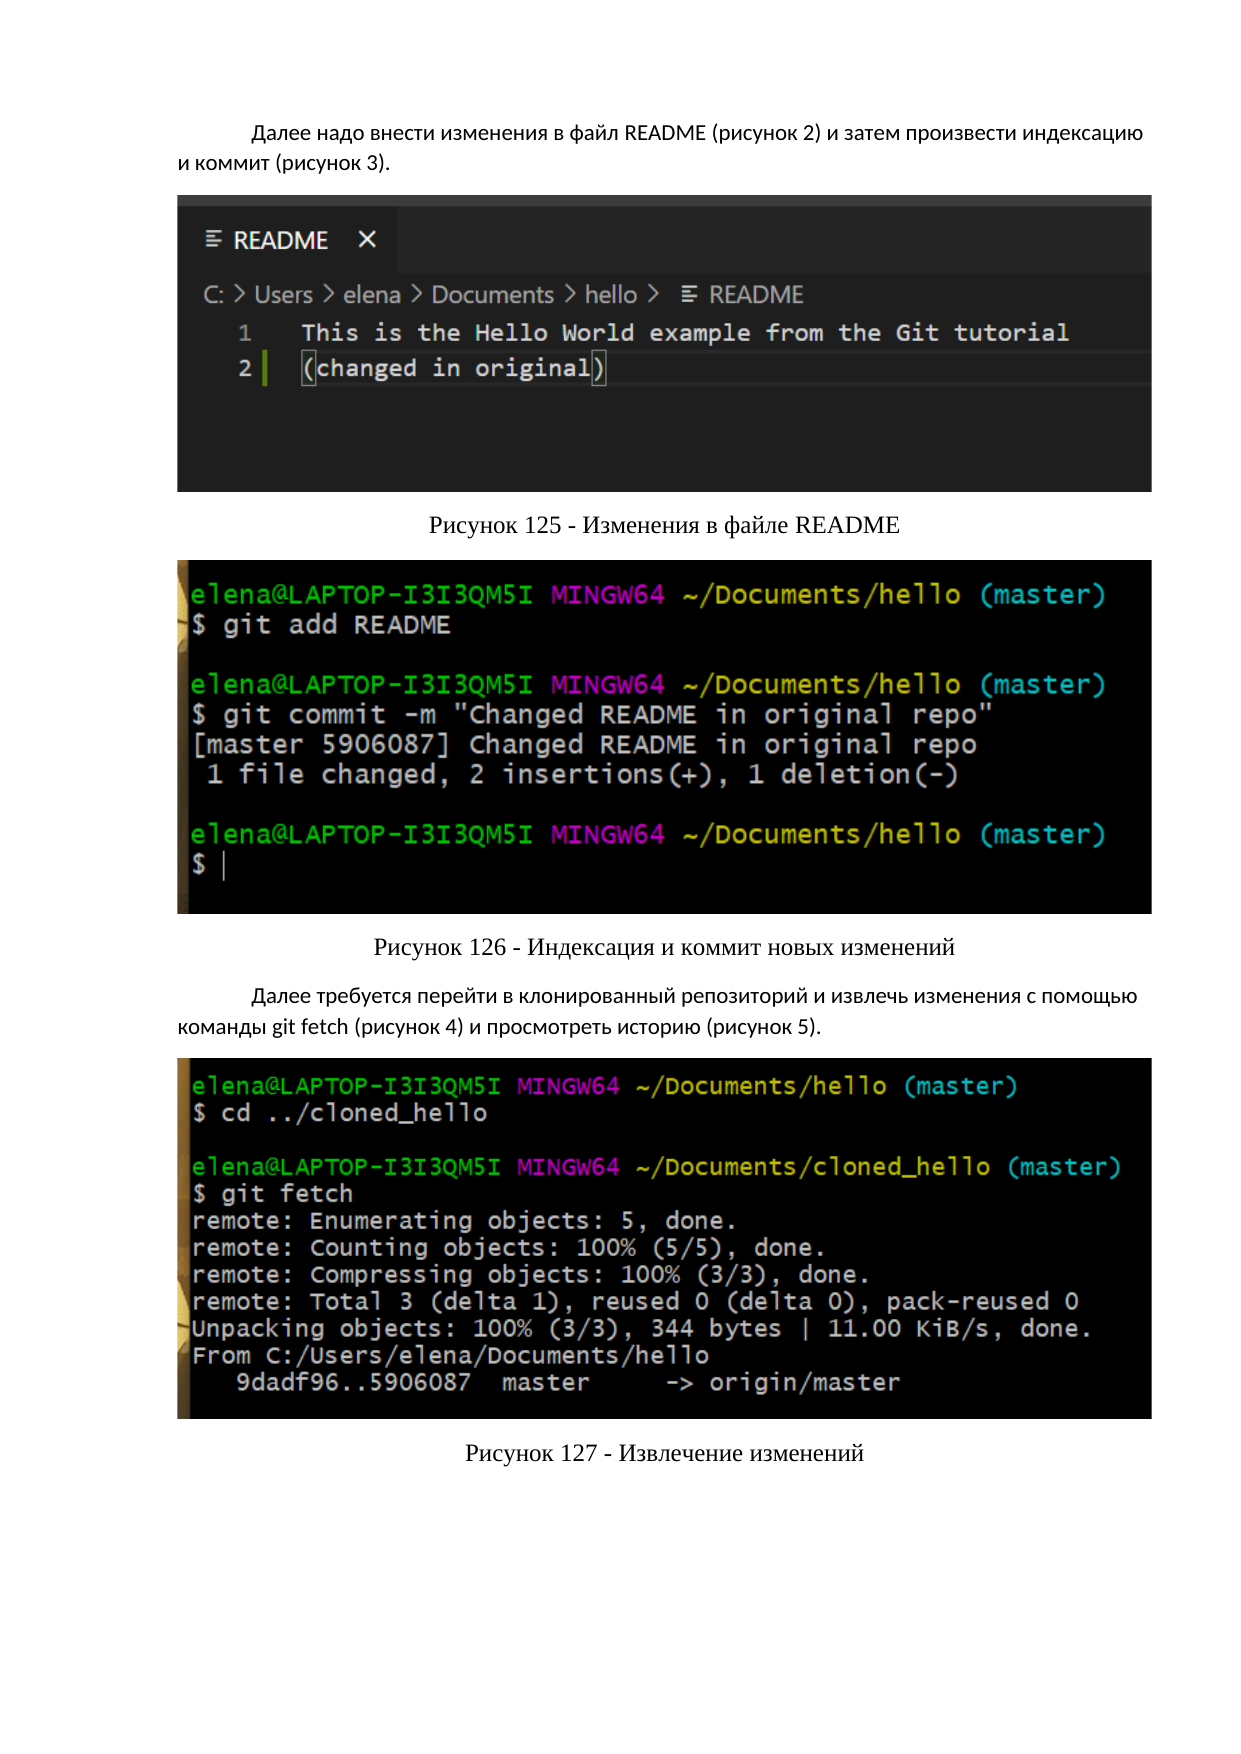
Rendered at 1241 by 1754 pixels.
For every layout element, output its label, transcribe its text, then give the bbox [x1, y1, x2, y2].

text Рисунок 126 - Индексация и коммит новых изменений [177, 932, 1152, 961]
picture [177, 560, 1152, 914]
text Далее требуется перейти в клонированный репозиторий и извлечь изменения с помощью команды git fetch (рисунок 4) и просмотреть историю (рисунок 5). [177, 982, 1152, 1040]
text Далее надо внести изменения в файл README (рисунок 2) и затем произвести индексацию и коммит (рисунок 3). [177, 118, 1152, 176]
text Рисунок 125 - Изменения в файле README [177, 510, 1152, 539]
picture [177, 195, 1152, 492]
text Рисунок 127 - Извлечение изменений [177, 1438, 1152, 1466]
picture [177, 1058, 1152, 1419]
